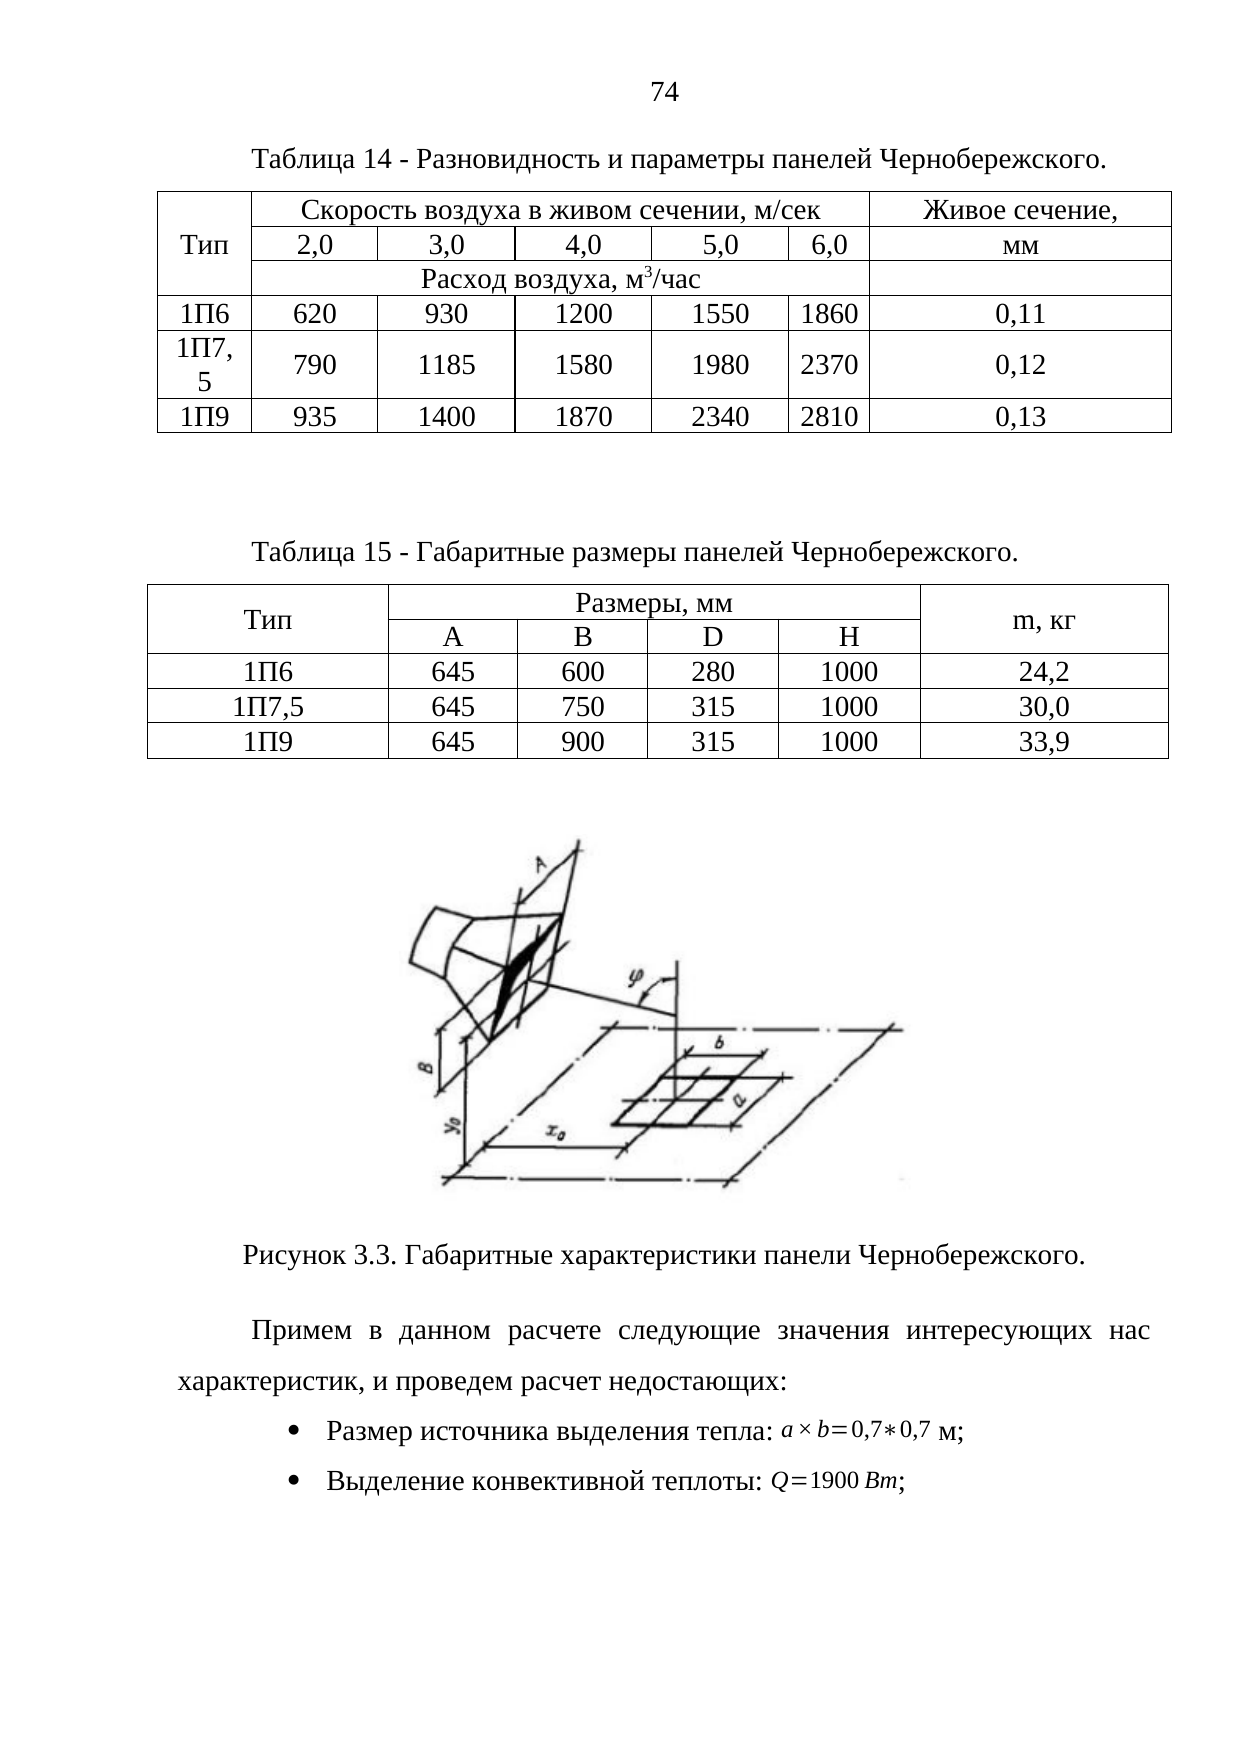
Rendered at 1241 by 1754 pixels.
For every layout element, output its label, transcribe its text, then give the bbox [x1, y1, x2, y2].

table_cell 930 [378, 296, 514, 329]
table_cell 1П7,5 [148, 689, 388, 722]
table_cell 1200 [516, 296, 651, 329]
table_cell 645 [389, 689, 517, 722]
table_header Скорость воздуха в живом сечении, м/сек [252, 192, 869, 226]
table_cell 0,12 [870, 331, 1171, 398]
table_cell 0,13 [870, 399, 1171, 432]
table_cell 280 [648, 654, 778, 688]
table_cell 315 [648, 689, 778, 722]
table_cell 1185 [378, 331, 514, 398]
table_header Тип [158, 192, 251, 295]
table_cell 620 [252, 296, 377, 329]
table_cell 1000 [779, 689, 920, 722]
table_cell 1П9 [148, 723, 388, 758]
table_cell [870, 261, 1171, 295]
table_cell 1П7,5 [158, 331, 251, 398]
table_cell 0,11 [870, 296, 1171, 329]
text Рисунок 3.3. Габаритные характеристики панели Чернобережского. [177, 1237, 1152, 1271]
table_header Живое сечение, [870, 192, 1171, 226]
table_cell Расход воздуха, м3/час [252, 261, 869, 295]
table_cell D [648, 620, 778, 653]
table_cell 6,0 [789, 227, 869, 260]
table_cell 1580 [516, 331, 651, 398]
table_cell 790 [252, 331, 377, 398]
table_cell 645 [389, 723, 517, 758]
table_cell 30,0 [921, 689, 1168, 722]
text Таблица 15 - Габаритные размеры панелей Чернобережского. [177, 534, 1152, 567]
table_cell 3,0 [378, 227, 514, 260]
picture [398, 834, 930, 1221]
table_cell 2340 [652, 399, 788, 432]
table_cell 1860 [789, 296, 869, 329]
table_cell 1980 [652, 331, 788, 398]
text Таблица 14 - Разновидность и параметры панелей Чернобережского. [177, 141, 1152, 174]
table_cell 33,9 [921, 723, 1168, 758]
table_header Тип [148, 585, 388, 653]
table_cell 1000 [779, 723, 920, 758]
table_cell 1П6 [158, 296, 251, 329]
table_header Размеры, мм [389, 585, 920, 618]
table_header m, кг [921, 585, 1168, 653]
table_cell 935 [252, 399, 377, 432]
table_cell 2810 [789, 399, 869, 432]
table_cell 750 [518, 689, 647, 722]
table_cell 645 [389, 654, 517, 688]
table_cell мм [870, 227, 1171, 260]
table_cell 5,0 [652, 227, 788, 260]
table_cell 1П9 [158, 399, 251, 432]
table_cell 1П6 [148, 654, 388, 688]
table_cell 24,2 [921, 654, 1168, 688]
table_cell 600 [518, 654, 647, 688]
table_cell 2370 [789, 331, 869, 398]
table_cell 900 [518, 723, 647, 758]
table_cell 315 [648, 723, 778, 758]
table_cell 1000 [779, 654, 920, 688]
list Размер источника выделения тепла: м; [288, 1413, 1152, 1447]
list Выделение конвективной теплоты: ; [288, 1463, 1152, 1497]
table_cell 1400 [378, 399, 514, 432]
table_cell 1550 [652, 296, 788, 329]
text Примем в данном расчете следующие значения интересующих нас характеристик, и проведем расчет недостающих: [177, 1312, 1152, 1396]
table_cell B [518, 620, 647, 653]
table_cell A [389, 620, 517, 653]
table_cell 2,0 [252, 227, 377, 260]
table_cell 4,0 [516, 227, 651, 260]
table_cell H [779, 620, 920, 653]
table_cell 1870 [516, 399, 651, 432]
